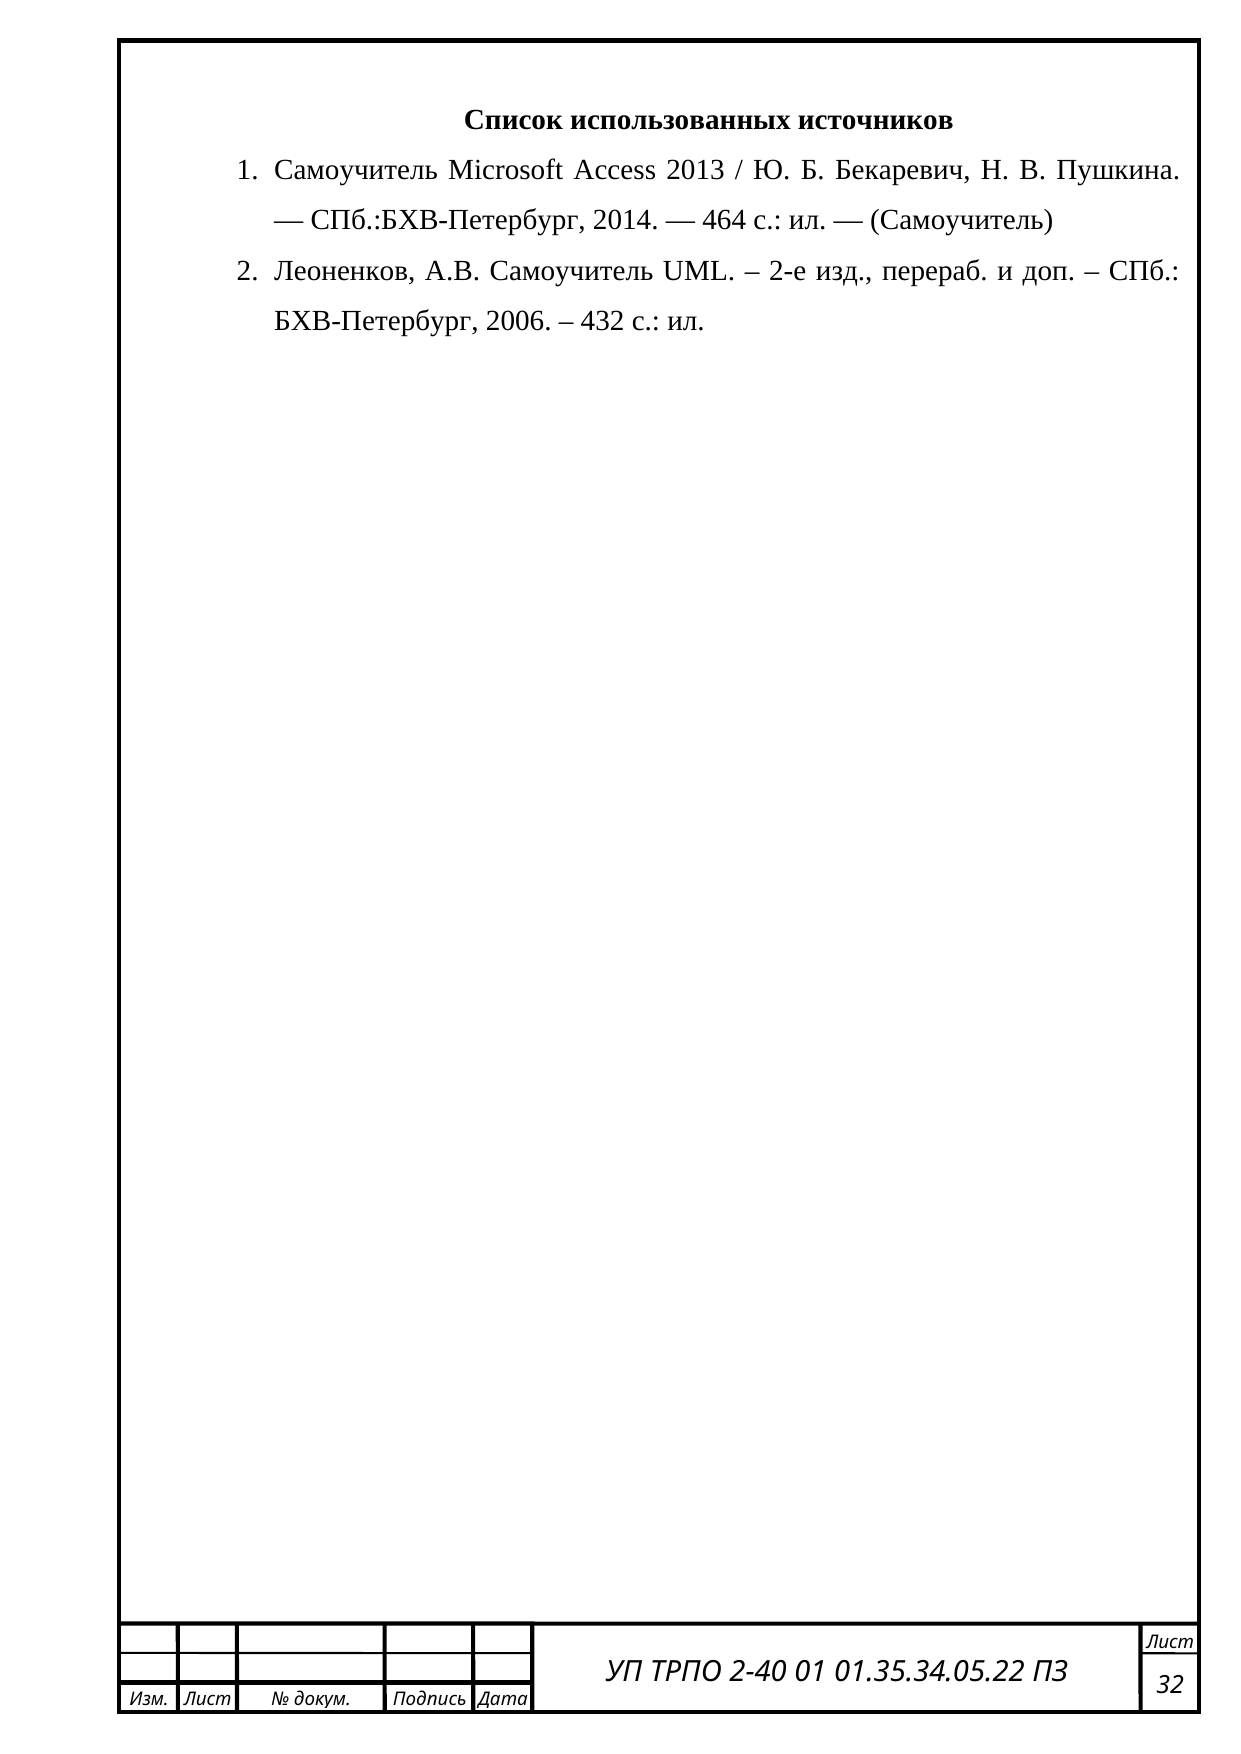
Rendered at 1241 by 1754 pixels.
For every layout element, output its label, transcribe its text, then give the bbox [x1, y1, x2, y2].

subtitle Список использованных источников [236, 102, 1181, 135]
list Самоучитель Microsoft Access 2013 / Ю. Б. Бекаревич, Н. В. Пушкина. — СПб.:БХВ-Петербург, 2014. — 464 с.: ил. — (Самоучитель) [236, 152, 1181, 236]
list Леоненков, А.В. Самоучитель UML. – 2-е изд., перераб. и доп. – СПб.: БХВ-Петербург, 2006. – 432 с.: ил. [236, 253, 1181, 337]
